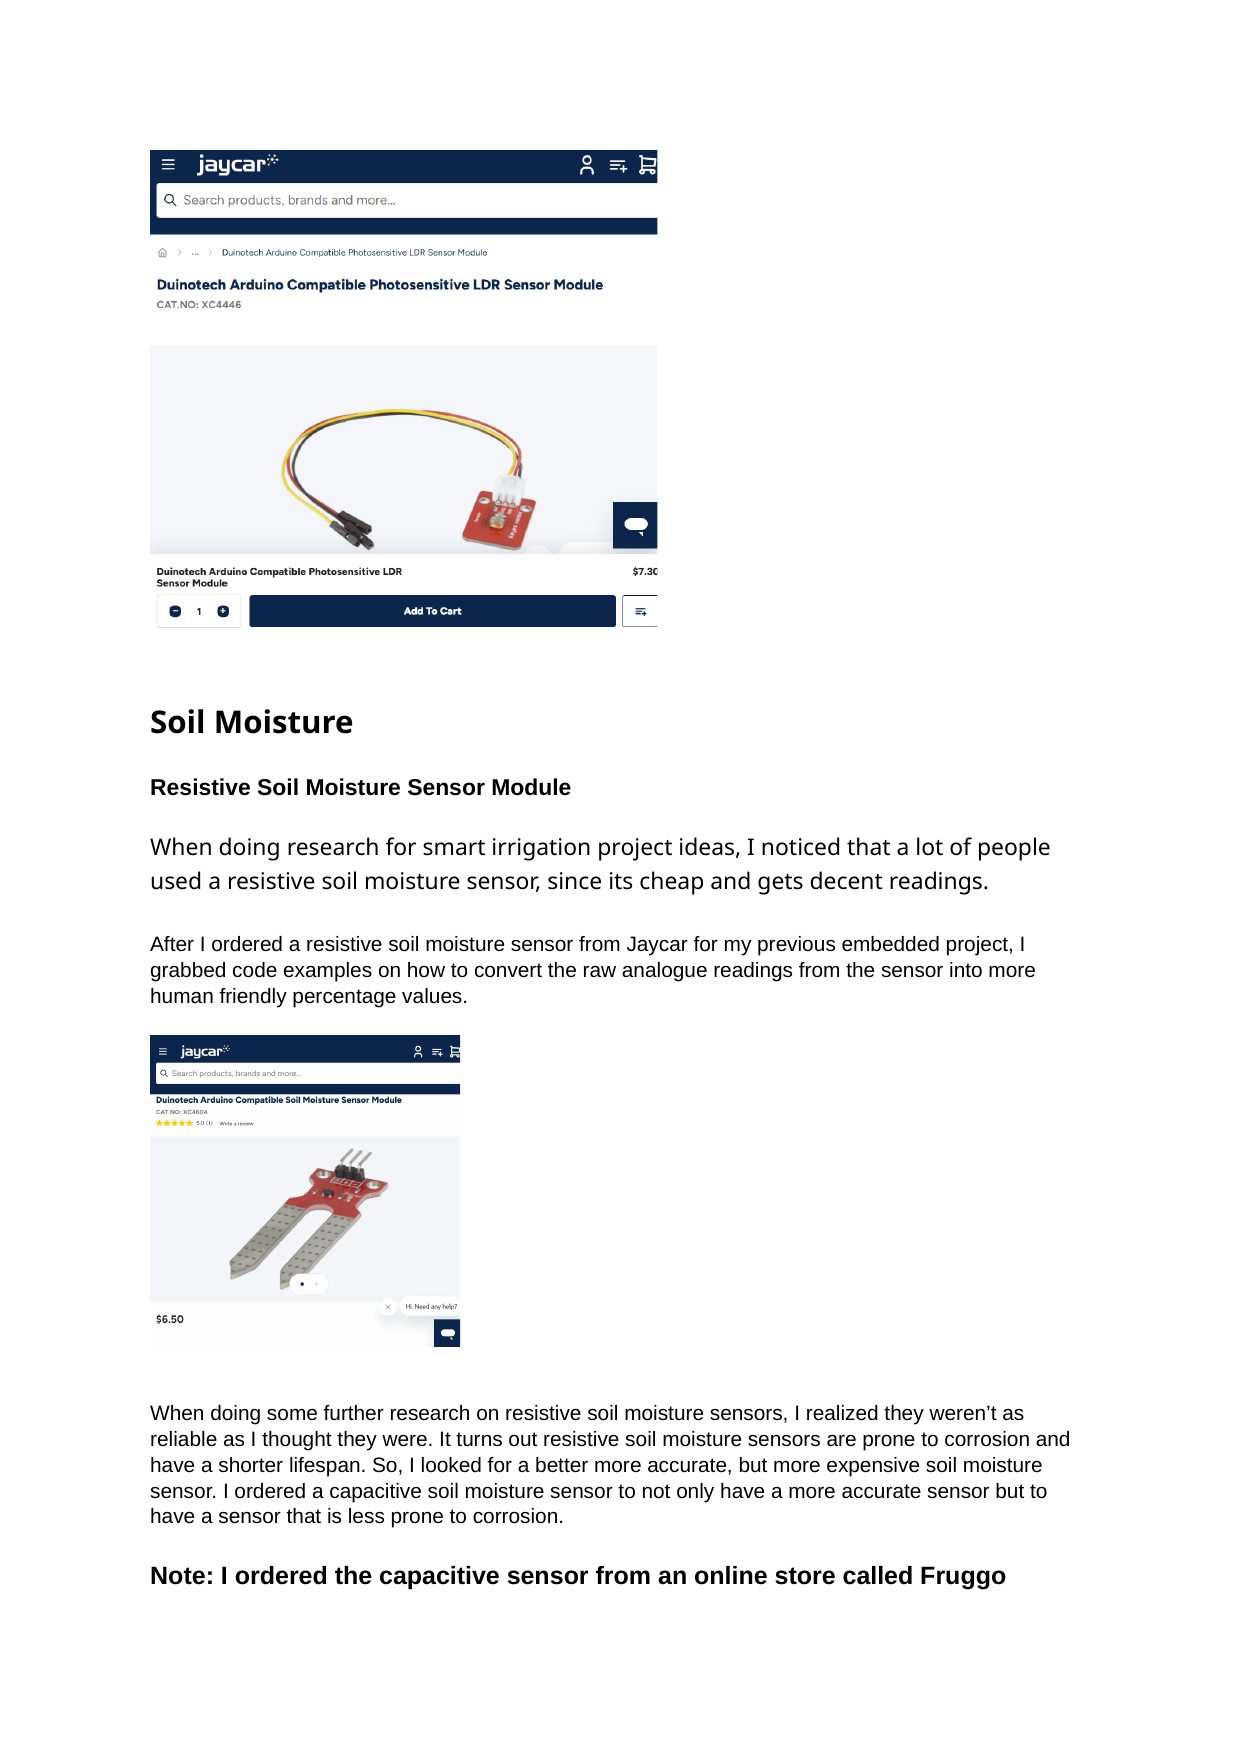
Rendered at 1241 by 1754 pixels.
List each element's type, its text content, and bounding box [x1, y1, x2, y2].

picture [150, 1035, 461, 1347]
text Resistive Soil Moisture Sensor Module [150, 774, 1090, 800]
text When doing research for smart irrigation project ideas, I noticed that a lot of people used a resistive soil moisture sensor, since its cheap and gets decent readings. [150, 831, 1090, 896]
text When doing some further research on resistive soil moisture sensors, I realized they weren’t as reliable as I thought they were. It turns out resistive soil moisture sensors are prone to corrosion and have a shorter lifespan. So, I looked for a better more accurate, but more expensive soil moisture sensor. I ordered a capacitive soil moisture sensor to not only have a more accurate sensor but to have a sensor that is less prone to corrosion. [150, 1401, 1090, 1528]
text Soil Moisture [150, 700, 1090, 742]
picture [150, 150, 658, 635]
text Note: I ordered the capacitive sensor from an online store called Fruggo [150, 1561, 1090, 1590]
text After I ordered a resistive soil moisture sensor from Jaycar for my previous embedded project, I grabbed code examples on how to convert the raw analogue readings from the sensor into more human friendly percentage values. [150, 932, 1090, 1008]
